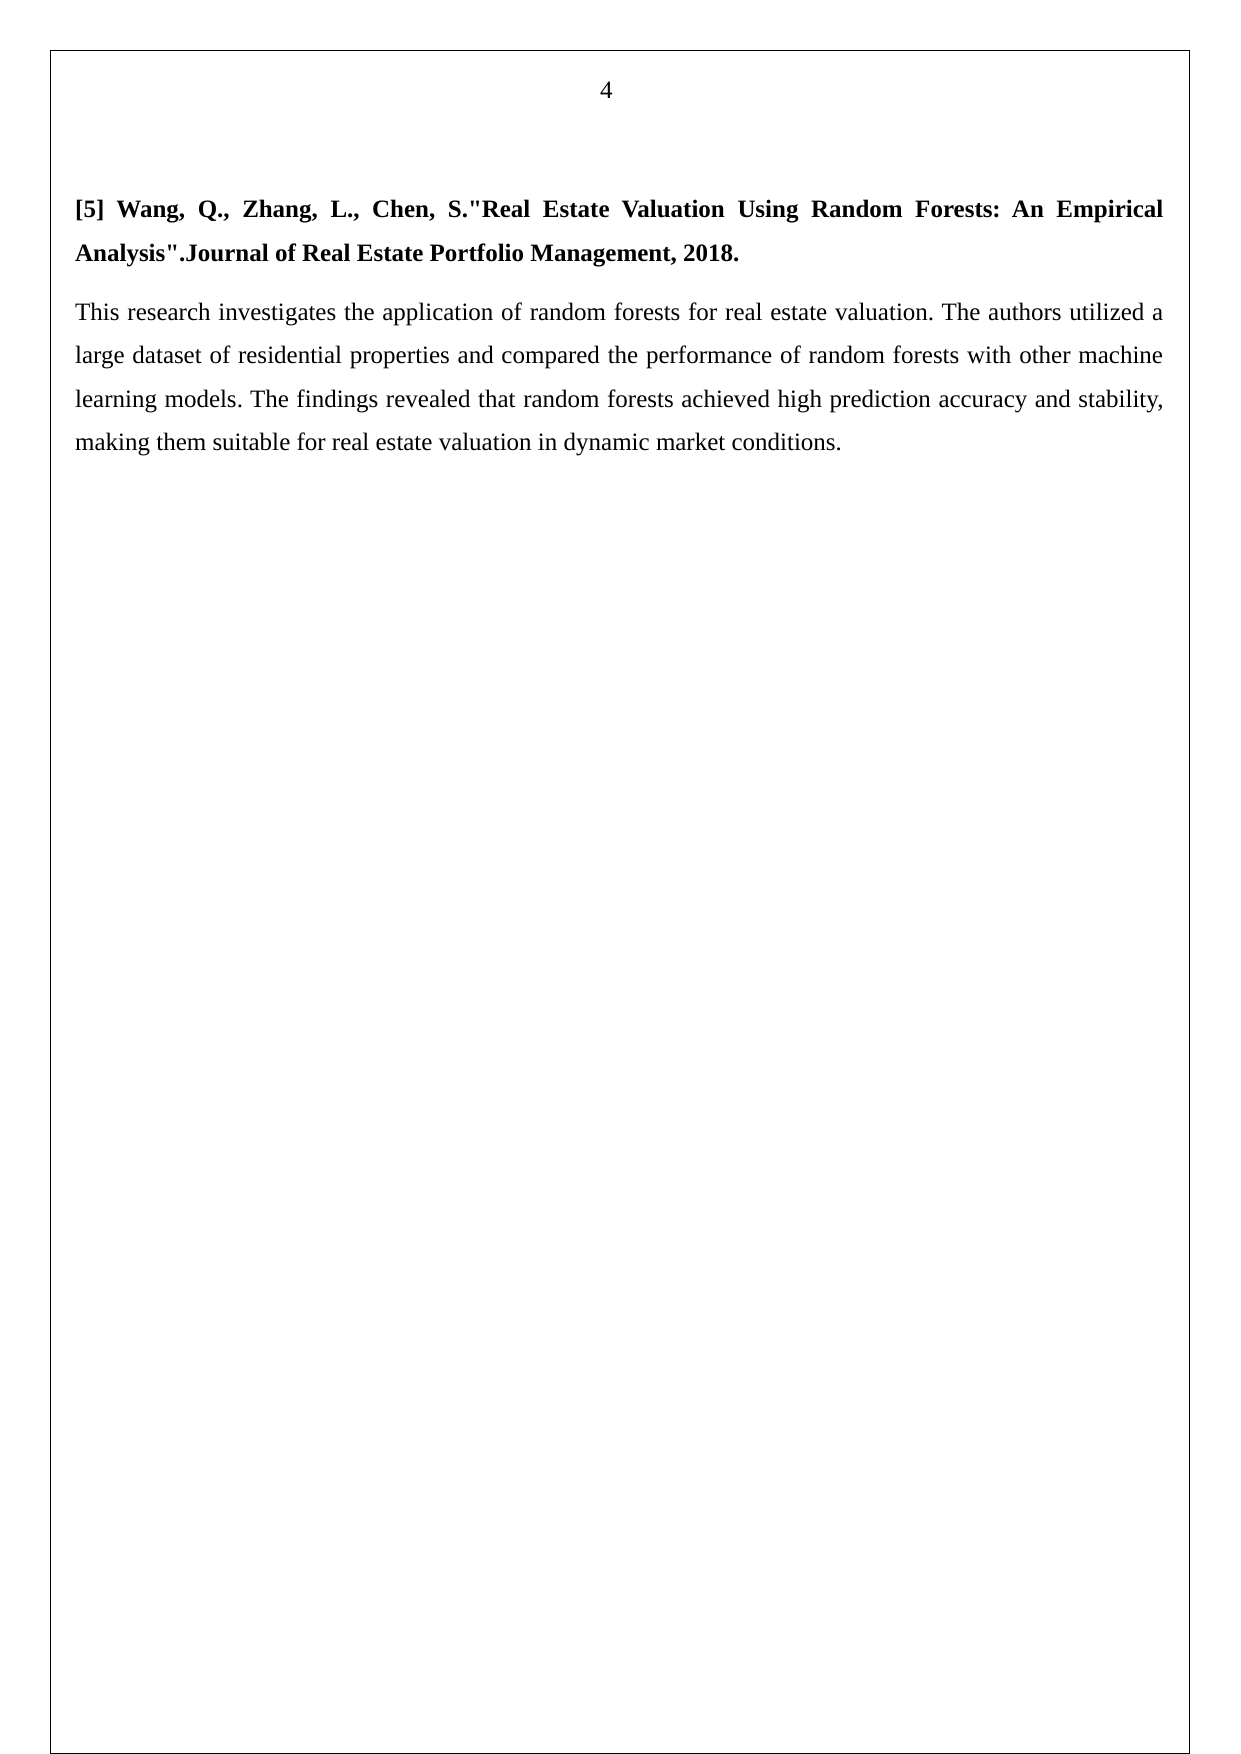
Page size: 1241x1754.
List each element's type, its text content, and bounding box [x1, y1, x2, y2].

text 4 [525, 75, 1165, 104]
text [5] Wang, Q., Zhang, L., Chen, S."Real Estate Valuation Using Random Forests: An Empirical Analysis".Journal of Real Estate Portfolio Management, 2018. [75, 194, 1165, 266]
text This research investigates the application of random forests for real estate valuation. The authors utilized a large dataset of residential properties and compared the performance of random forests with other machine learning models. The findings revealed that random forests achieved high prediction accuracy and stability, making them suitable for real estate valuation in dynamic market conditions. [75, 297, 1165, 456]
